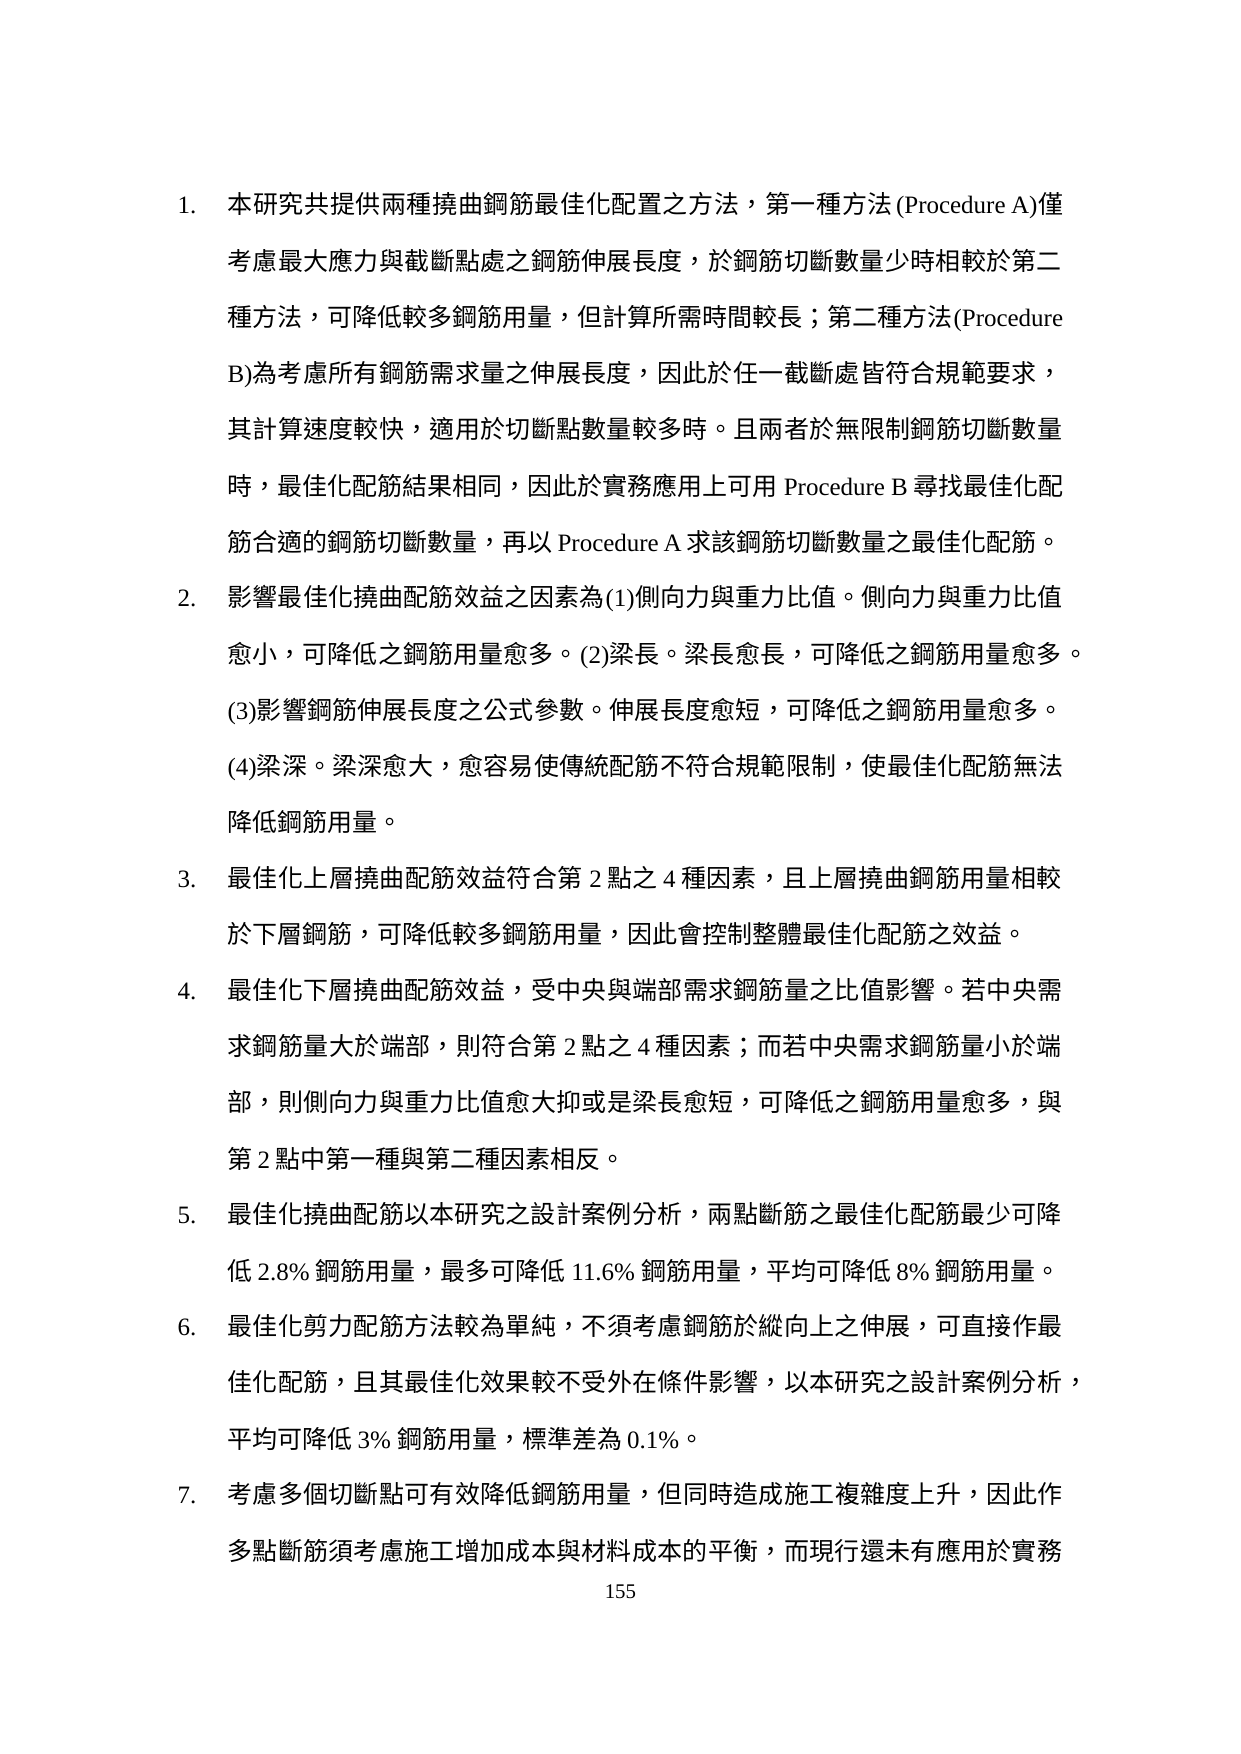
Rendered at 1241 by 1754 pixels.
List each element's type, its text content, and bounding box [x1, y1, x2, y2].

list 最佳化剪力配筋方法較為單純，不須考慮鋼筋於縱向上之伸展，可直接作最佳化配筋，且其最佳化效果較不受外在條件影響，以本研究之設計案例分析，平均可降低3% 鋼筋用量，標準差為0.1%。 [177, 1306, 1063, 1456]
list 本研究共提供兩種撓曲鋼筋最佳化配置之方法，第一種方法(Procedure A)僅考慮最大應力與截斷點處之鋼筋伸展長度，於鋼筋切斷數量少時相較於第二種方法，可降低較多鋼筋用量，但計算所需時間較長；第二種方法(Procedure B)為考慮所有鋼筋需求量之伸展長度，因此於任一截斷處皆符合規範要求，其計算速度較快，適用於切斷點數量較多時。且兩者於無限制鋼筋切斷數量時，最佳化配筋結果相同，因此於實務應用上可用Procedure B尋找最佳化配筋合適的鋼筋切斷數量，再以Procedure A求該鋼筋切斷數量之最佳化配筋。 [177, 184, 1063, 559]
list 最佳化下層撓曲配筋效益，受中央與端部需求鋼筋量之比值影響。若中央需求鋼筋量大於端部，則符合第2點之4種因素；而若中央需求鋼筋量小於端部，則側向力與重力比值愈大抑或是梁長愈短，可降低之鋼筋用量愈多，與第2點中第一種與第二種因素相反。 [177, 970, 1063, 1176]
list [177, 1474, 1063, 1568]
list 影響最佳化撓曲配筋效益之因素為(1)側向力與重力比值。側向力與重力比值愈小，可降低之鋼筋用量愈多。(2)梁長。梁長愈長，可降低之鋼筋用量愈多。(3)影響鋼筋伸展長度之公式參數。伸展長度愈短，可降低之鋼筋用量愈多。(4)梁深。梁深愈大，愈容易使傳統配筋不符合規範限制，使最佳化配筋無法降低鋼筋用量。 [177, 577, 1063, 840]
list 最佳化撓曲配筋以本研究之設計案例分析，兩點斷筋之最佳化配筋最少可降低2.8% 鋼筋用量，最多可降低 11.6% 鋼筋用量，平均可降低8% 鋼筋用量。 [177, 1194, 1063, 1288]
list 最佳化上層撓曲配筋效益符合第2點之4種因素，且上層撓曲鋼筋用量相較於下層鋼筋，可降低較多鋼筋用量，因此會控制整體最佳化配筋之效益。 [177, 858, 1063, 952]
